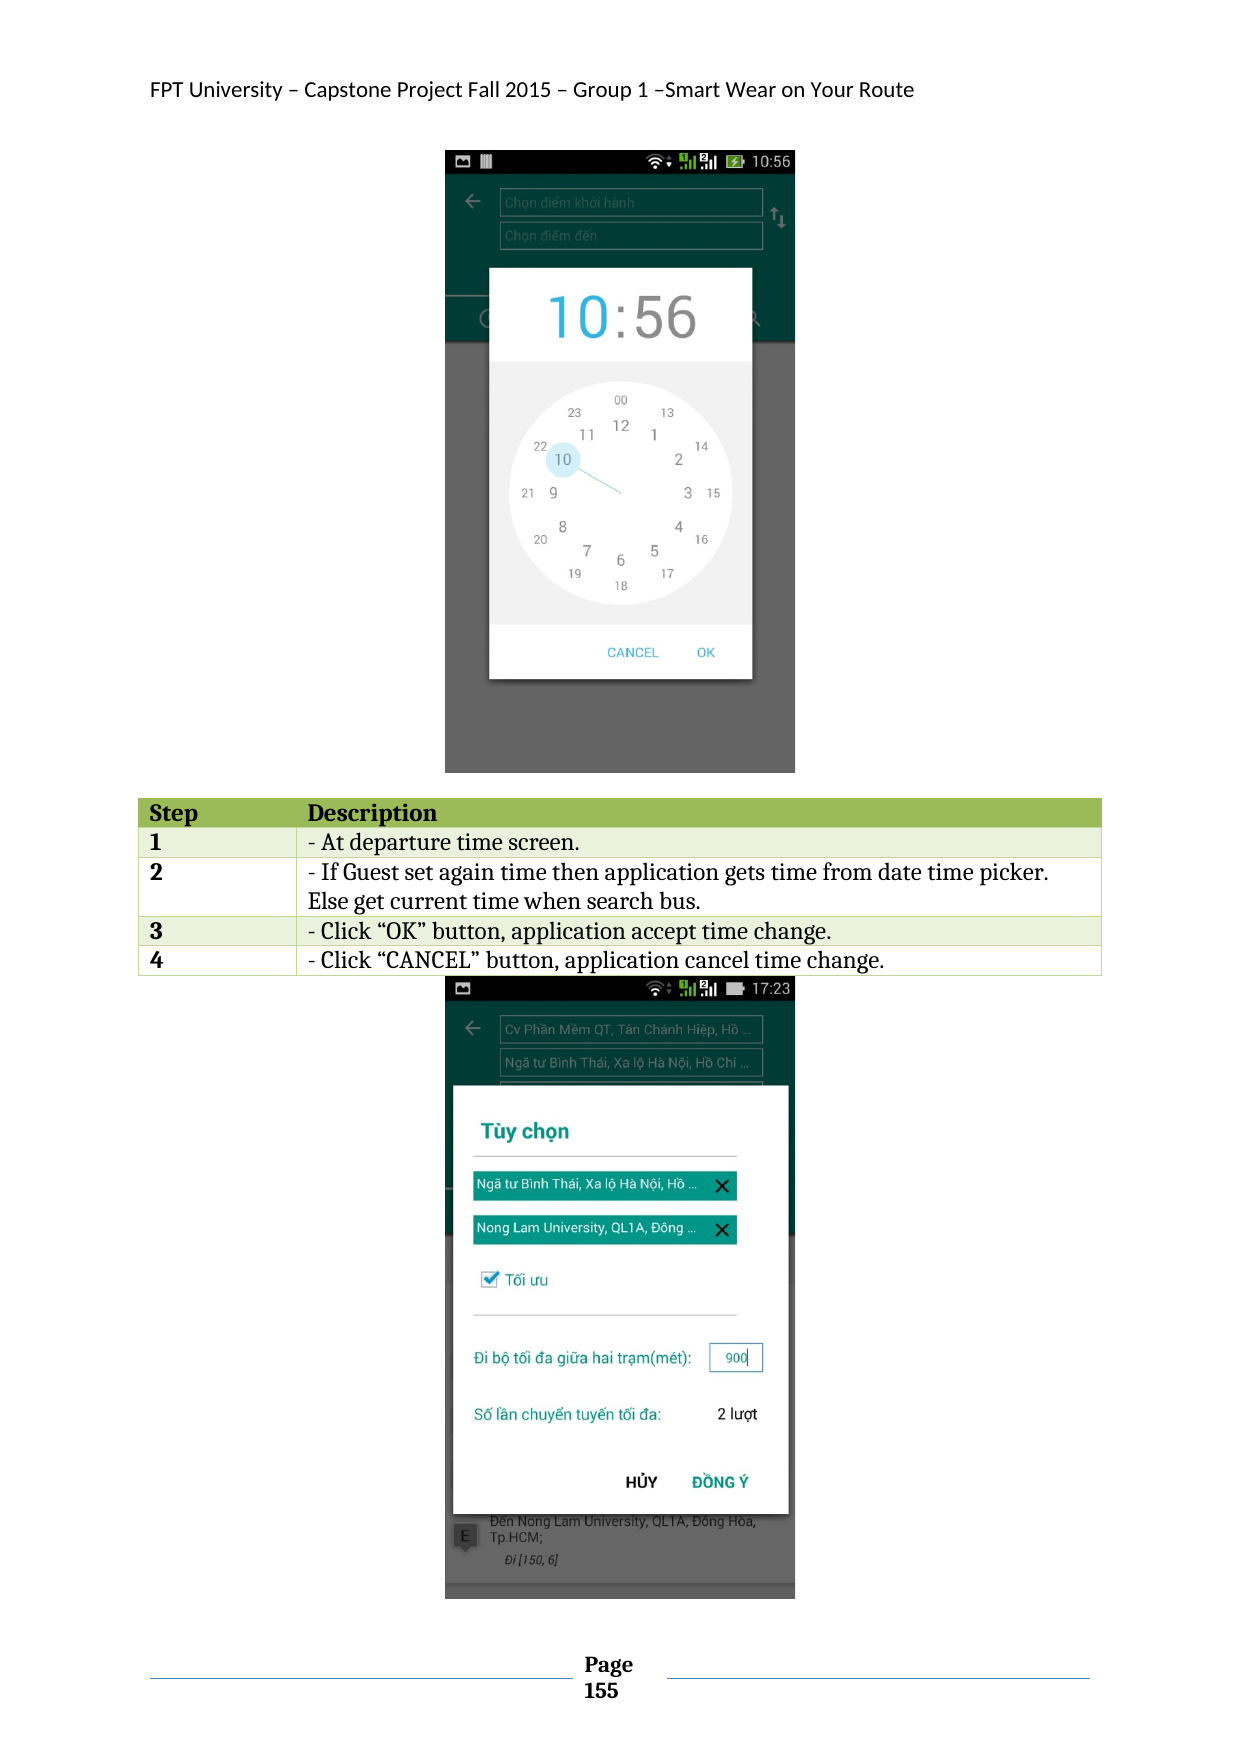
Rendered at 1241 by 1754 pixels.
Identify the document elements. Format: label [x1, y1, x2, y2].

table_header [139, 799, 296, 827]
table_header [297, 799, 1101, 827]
picture [445, 150, 796, 773]
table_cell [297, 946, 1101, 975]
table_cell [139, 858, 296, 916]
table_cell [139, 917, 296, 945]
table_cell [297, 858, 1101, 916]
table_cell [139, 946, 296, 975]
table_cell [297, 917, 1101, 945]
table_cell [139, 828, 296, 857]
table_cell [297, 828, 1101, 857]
picture [445, 976, 796, 1599]
